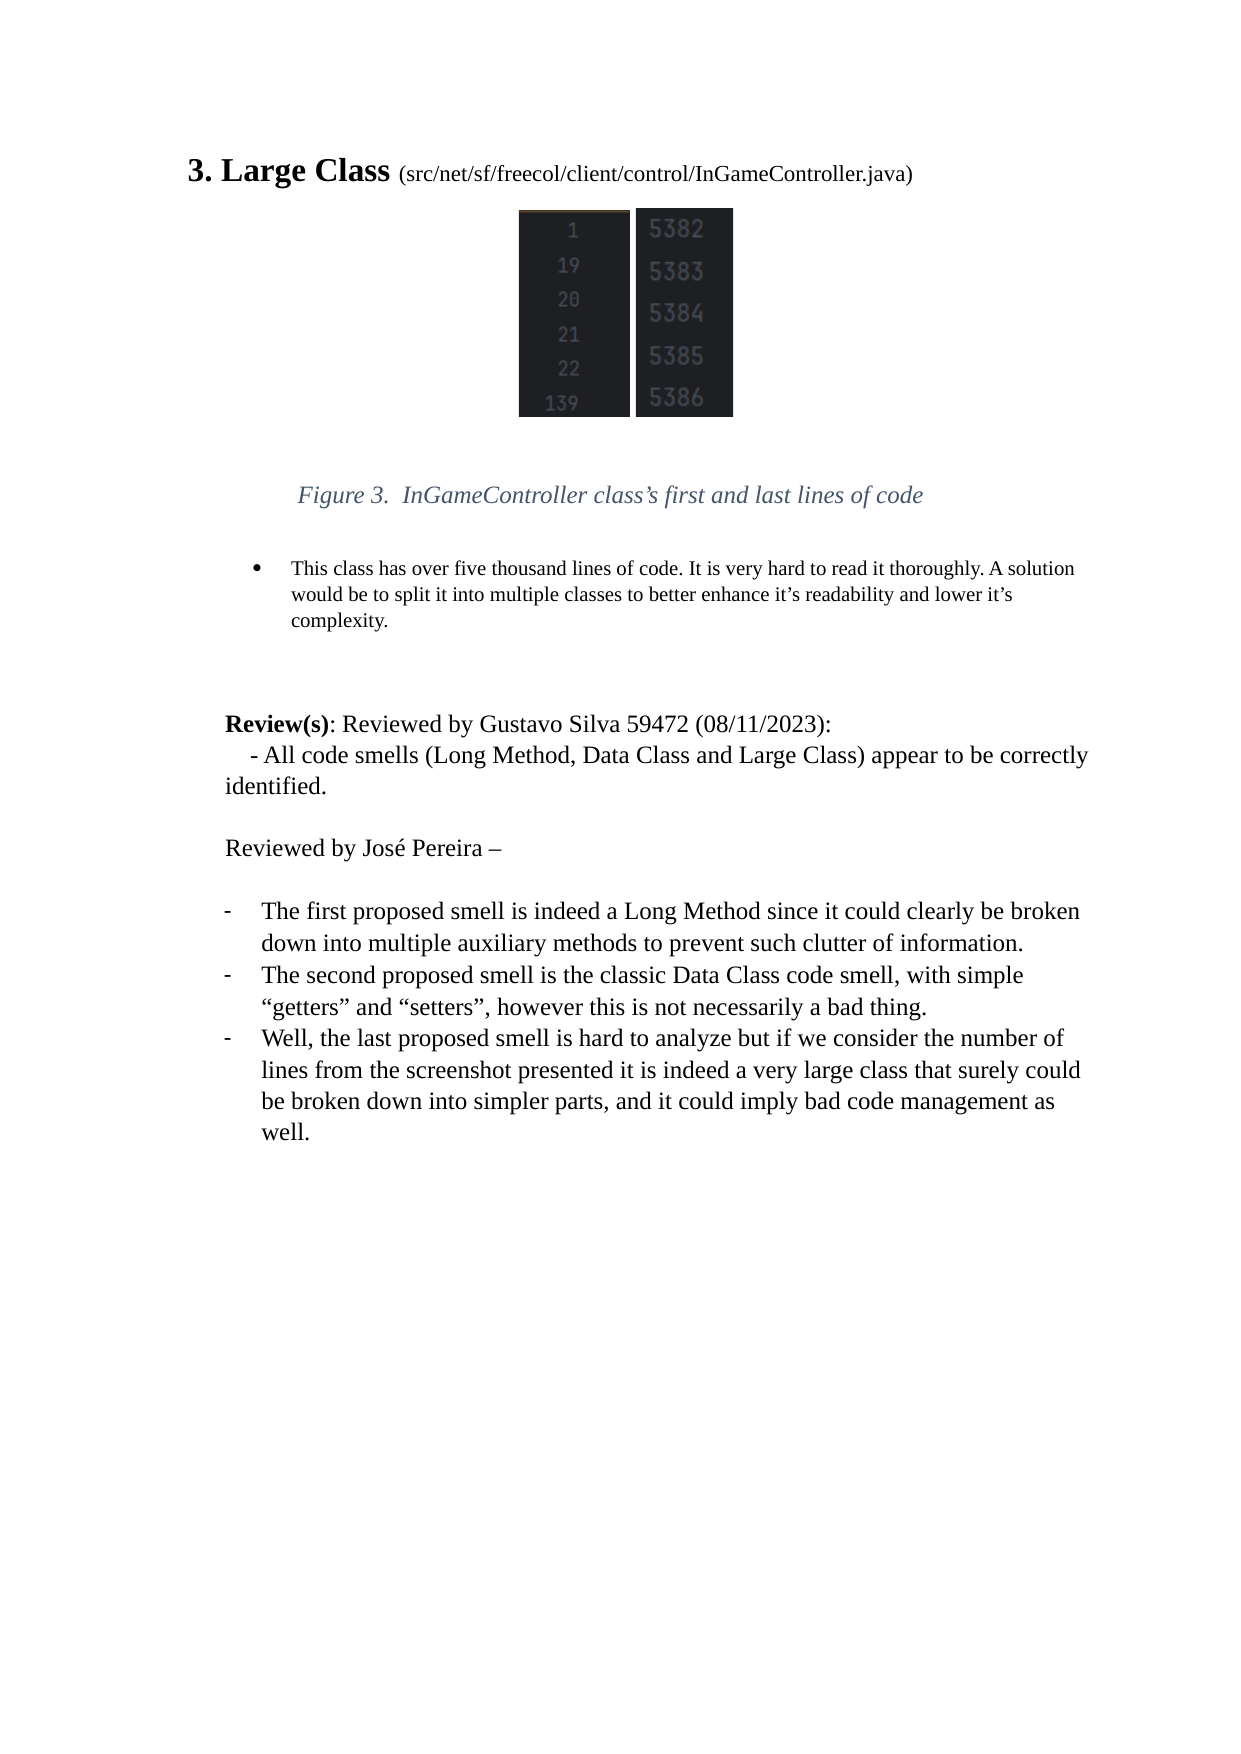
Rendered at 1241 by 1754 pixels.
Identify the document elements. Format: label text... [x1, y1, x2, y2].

list Well, the last proposed smell is hard to analyze but if we consider the number of lines from the screenshot presented it is indeed a very large class that surely could be broken down into simpler parts, and it could imply bad code management as well. [223, 1023, 1090, 1146]
list The first proposed smell is indeed a Long Method since it could clearly be broken down into multiple auxiliary methods to prevent such clutter of information. [223, 895, 1090, 956]
list Reviewed by José Pereira – [225, 833, 1090, 862]
list - All code smells (Long Method, Data Class and Large Class) appear to be correctly identified. [225, 740, 1090, 799]
picture [518, 210, 630, 417]
picture [635, 208, 734, 417]
text Figure 3. InGameController class’s first and last lines of code [224, 481, 1090, 509]
list The second proposed smell is the classic Data Class code smell, with simple “getters” and “setters”, however this is not necessarily a bad thing. [223, 959, 1090, 1020]
text 3. Large Class (src/net/sf/freecol/client/control/InGameController.java) [187, 150, 1090, 188]
list Review(s): Reviewed by Gustavo Silva 59472 (08/11/2023): [225, 709, 1090, 737]
list This class has over five thousand lines of code. It is very hard to read it thoroughly. A solution would be to split it into multiple classes to better enhance it’s readability and lower it’s complexity. [253, 556, 1090, 632]
